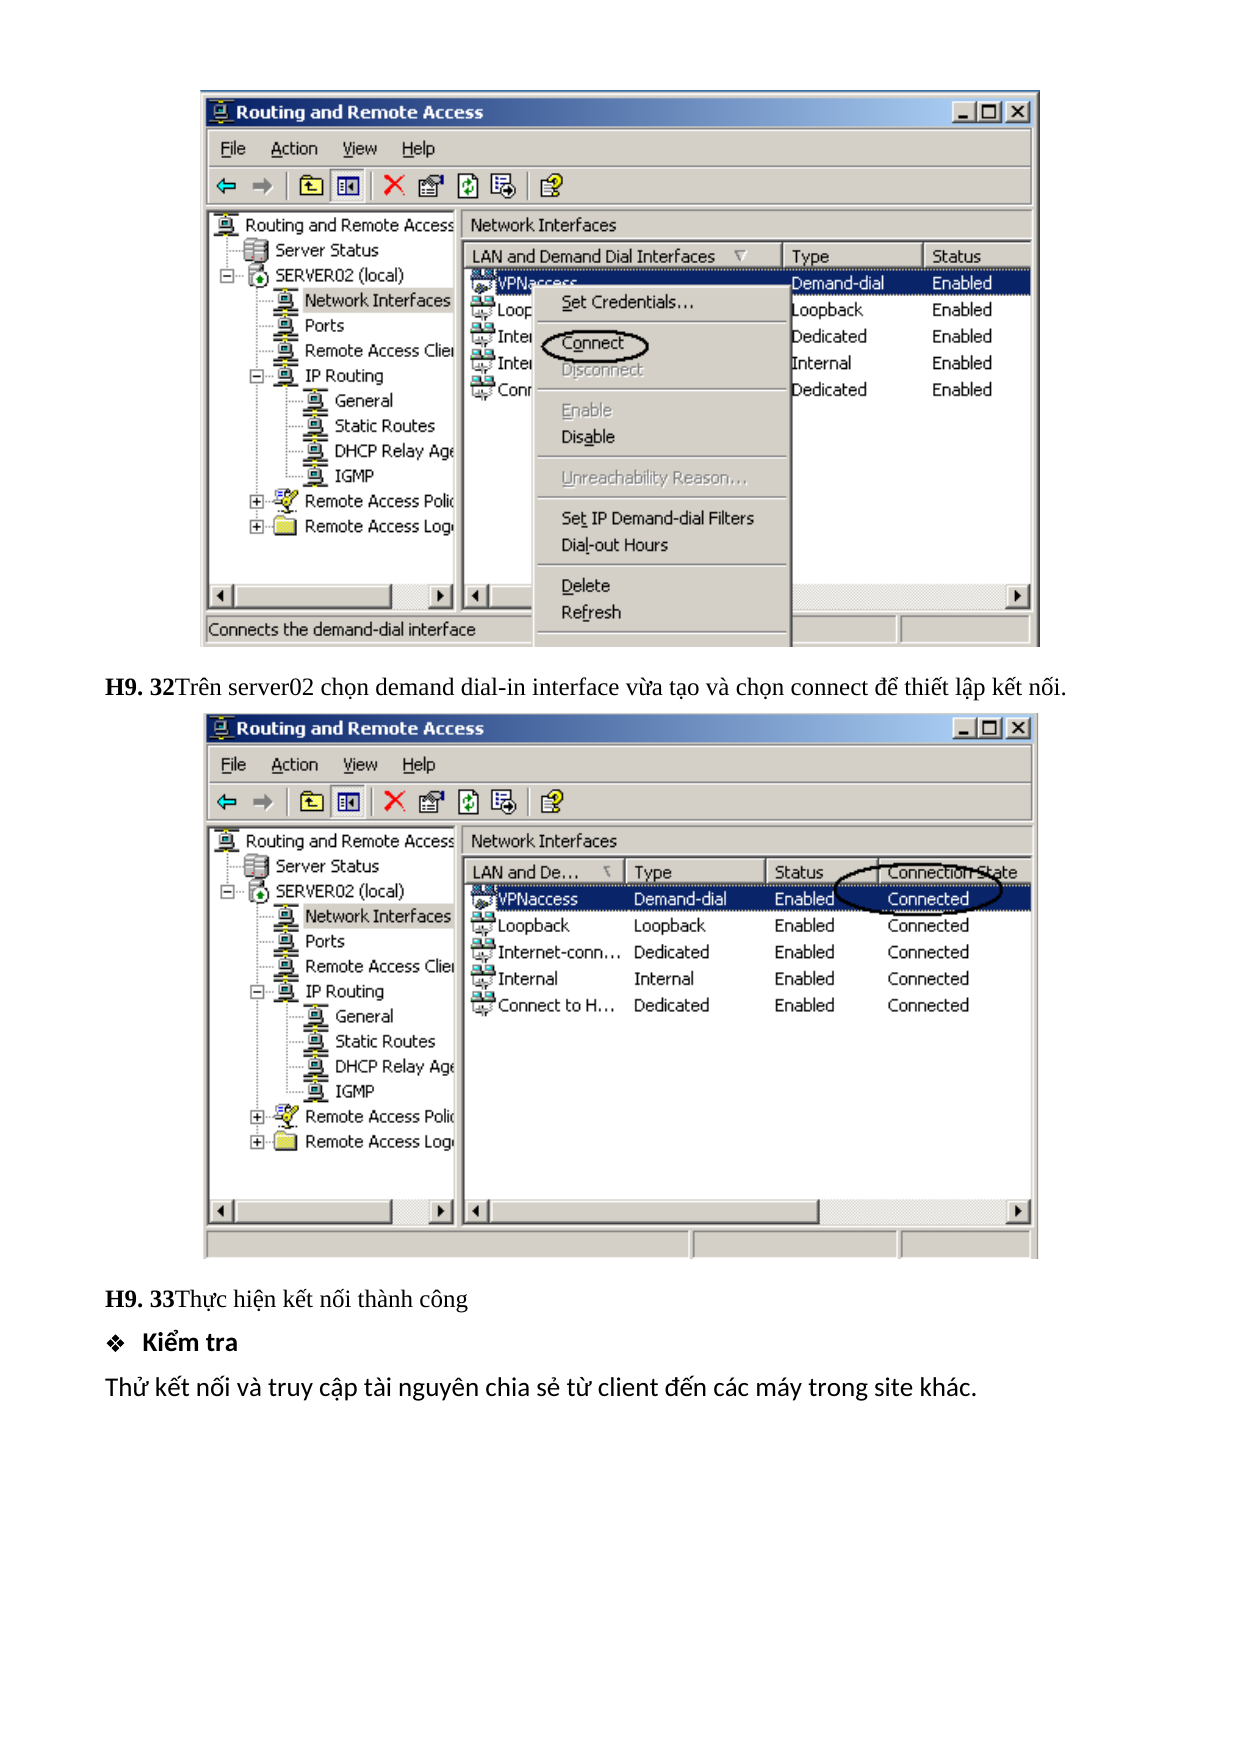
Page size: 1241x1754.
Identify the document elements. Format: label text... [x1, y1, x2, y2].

picture [202, 713, 1039, 1259]
text Thử kết nối và truy cập tài nguyên chia sẻ từ client đến các máy trong site khác. [105, 1371, 1135, 1404]
list Kiểm tra [105, 1325, 1135, 1358]
picture [200, 90, 1040, 647]
